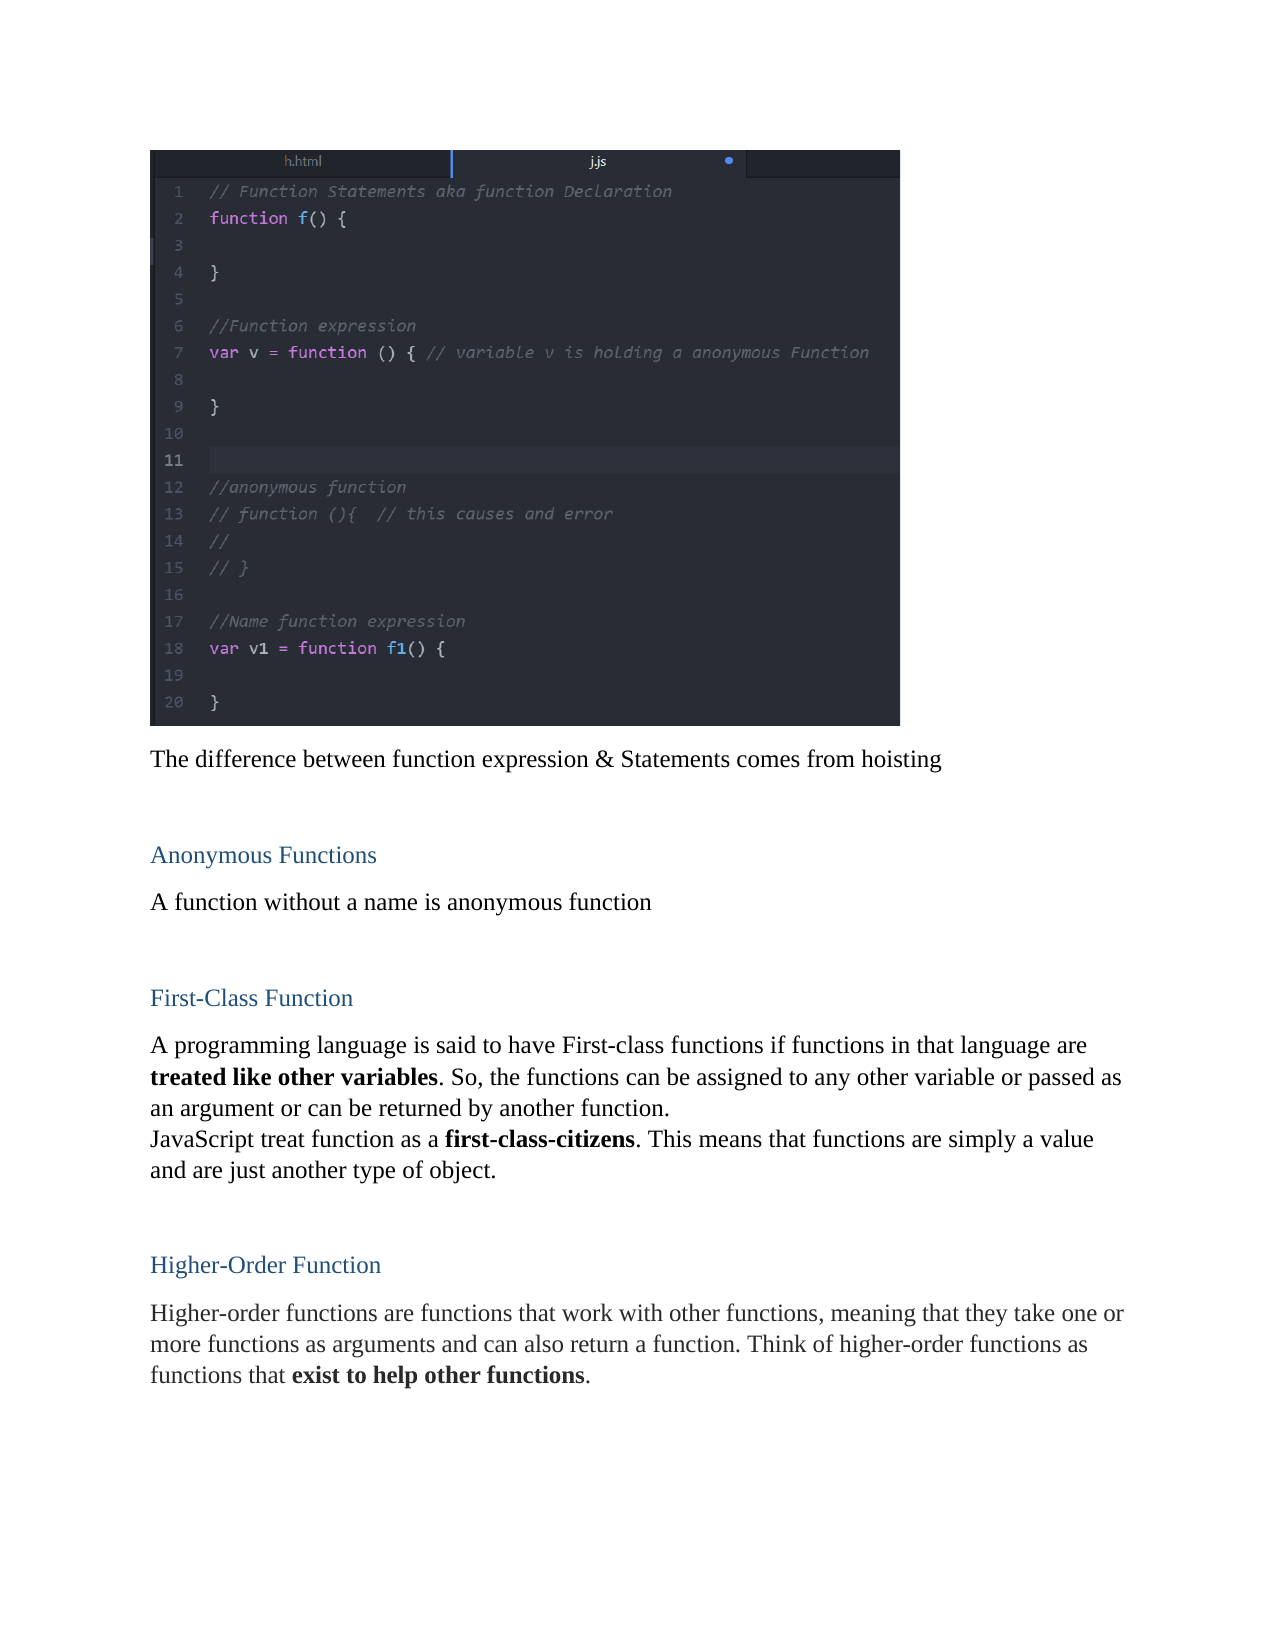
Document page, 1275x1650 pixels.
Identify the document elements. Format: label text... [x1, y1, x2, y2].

text First-Class Function [150, 983, 1125, 1012]
text Anonymous Functions [150, 840, 1125, 868]
picture [150, 150, 901, 726]
text A programming language is said to have First-class functions if functions in that language are treated like other variables. So, the functions can be assigned to any other variable or passed as an argument or can be returned by another function. JavaScript treat function as a first-class-citizens. This means that functions are simply a value and are just another type of object. [150, 1031, 1125, 1183]
text The difference between function expression & Statements comes from hoisting [150, 744, 1125, 773]
text Higher-order functions are functions that work with other functions, meaning that they take one or more functions as arguments and can also return a function. Think of higher-order functions as functions that exist to help other functions. [150, 1298, 1125, 1389]
text A function without a name is anonymous function [150, 887, 1125, 916]
text Higher-Order Function [150, 1250, 1125, 1279]
